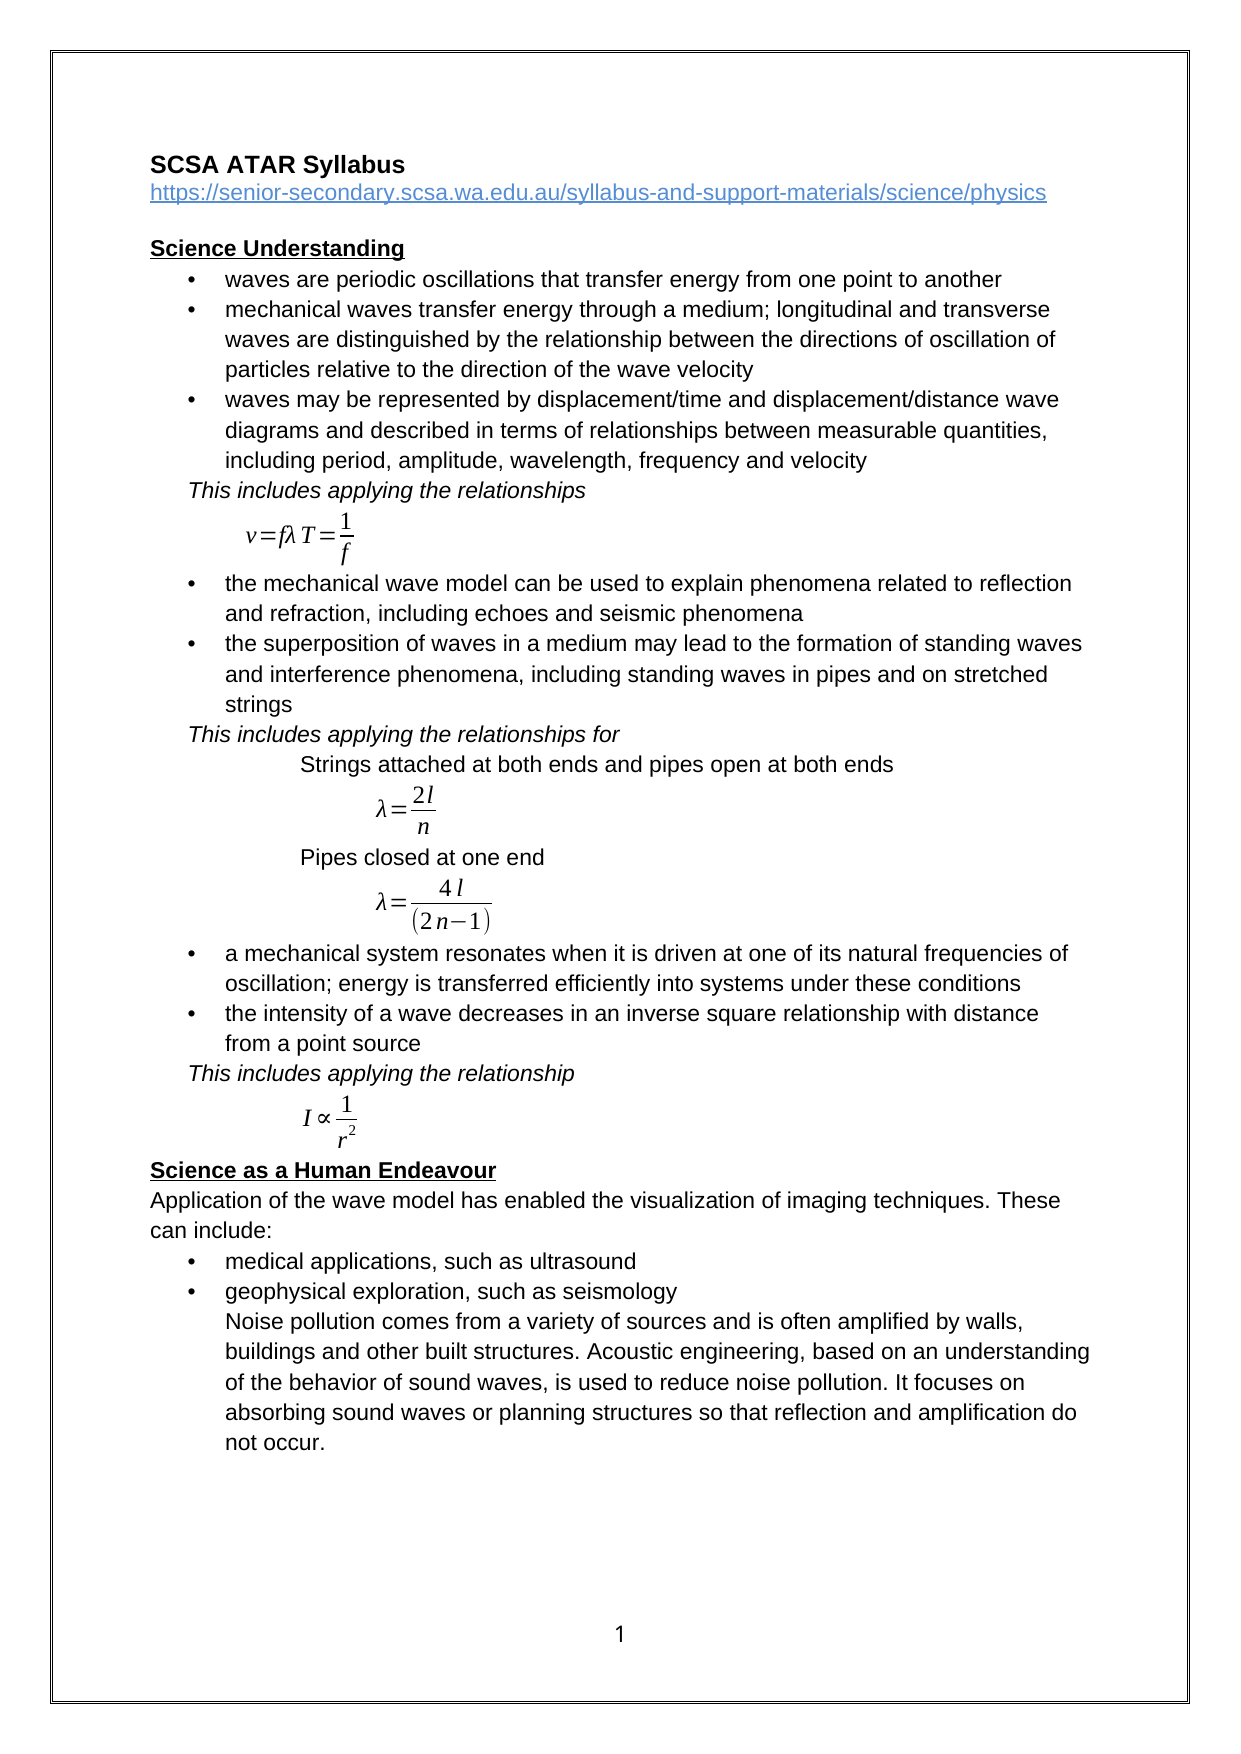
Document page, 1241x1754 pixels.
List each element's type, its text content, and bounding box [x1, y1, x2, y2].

text Science as a Human Endeavour [150, 1157, 1090, 1183]
text Noise pollution comes from a variety of sources and is often amplified by walls, buildings and other built structures. Acoustic engineering, based on an understanding of the behavior of sound waves, is used to reduce noise pollution. It focuses on absorbing sound waves or planning structures so that reflection and amplification do not occur. [225, 1308, 1090, 1455]
text Strings attached at both ends and pipes open at both ends [225, 751, 1090, 778]
text https://senior-secondary.scsa.wa.edu.au/syllabus-and-support-materials/science/physics [150, 179, 1090, 205]
text This includes applying the relationships for [187, 721, 1090, 747]
text Science Understanding [150, 235, 1090, 262]
list waves may be represented by displacement/time and displacement/distance wave diagrams and described in terms of relationships between measurable quantities, including period, amplitude, wavelength, frequency and velocity [187, 386, 1090, 473]
list a mechanical system resonates when it is driven at one of its natural frequencies of oscillation; energy is transferred efficiently into systems under these conditions [187, 939, 1090, 996]
list the intensity of a wave decreases in an inverse square relationship with distance from a point source [187, 1000, 1090, 1057]
list the superposition of waves in a medium may lead to the formation of standing waves and interference phenomena, including standing waves in pipes and on stretched strings [187, 630, 1090, 717]
text This includes applying the relationship [187, 1060, 1090, 1087]
list geophysical exploration, such as seismology [187, 1278, 1090, 1304]
text SCSA ATAR Syllabus [150, 150, 1090, 179]
text Pipes closed at one end [225, 844, 1090, 871]
text Application of the wave model has enabled the visualization of imaging techniques. These can include: [150, 1187, 1090, 1244]
list the mechanical wave model can be used to explain phenomena related to reflection and refraction, including echoes and seismic phenomena [187, 570, 1090, 627]
text This includes applying the relationships [187, 477, 1090, 503]
list medical applications, such as ultrasound [187, 1248, 1090, 1274]
list mechanical waves transfer energy through a medium; longitudinal and transverse waves are distinguished by the relationship between the directions of oscillation of particles relative to the direction of the wave velocity [187, 296, 1090, 382]
list waves are periodic oscillations that transfer energy from one point to another [187, 266, 1090, 292]
